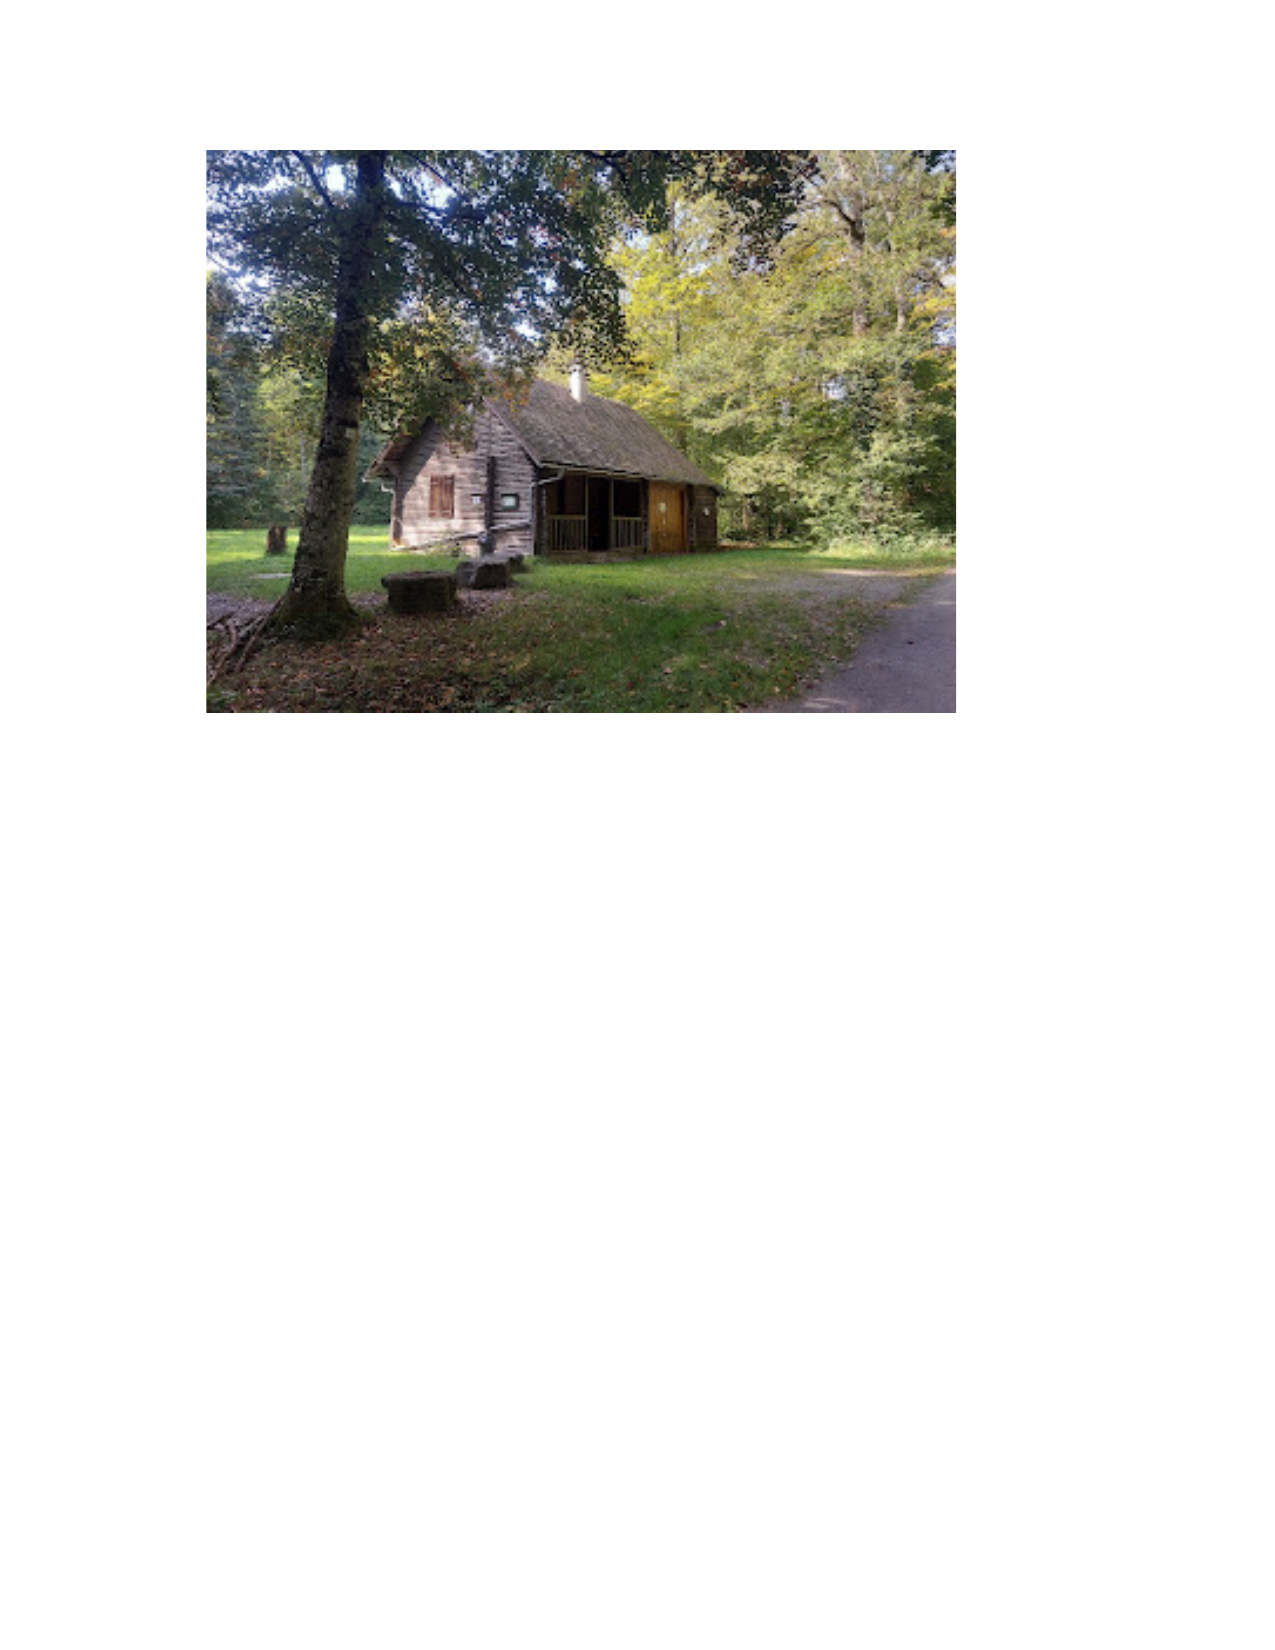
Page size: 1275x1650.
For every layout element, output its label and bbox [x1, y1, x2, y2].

picture [206, 150, 957, 713]
